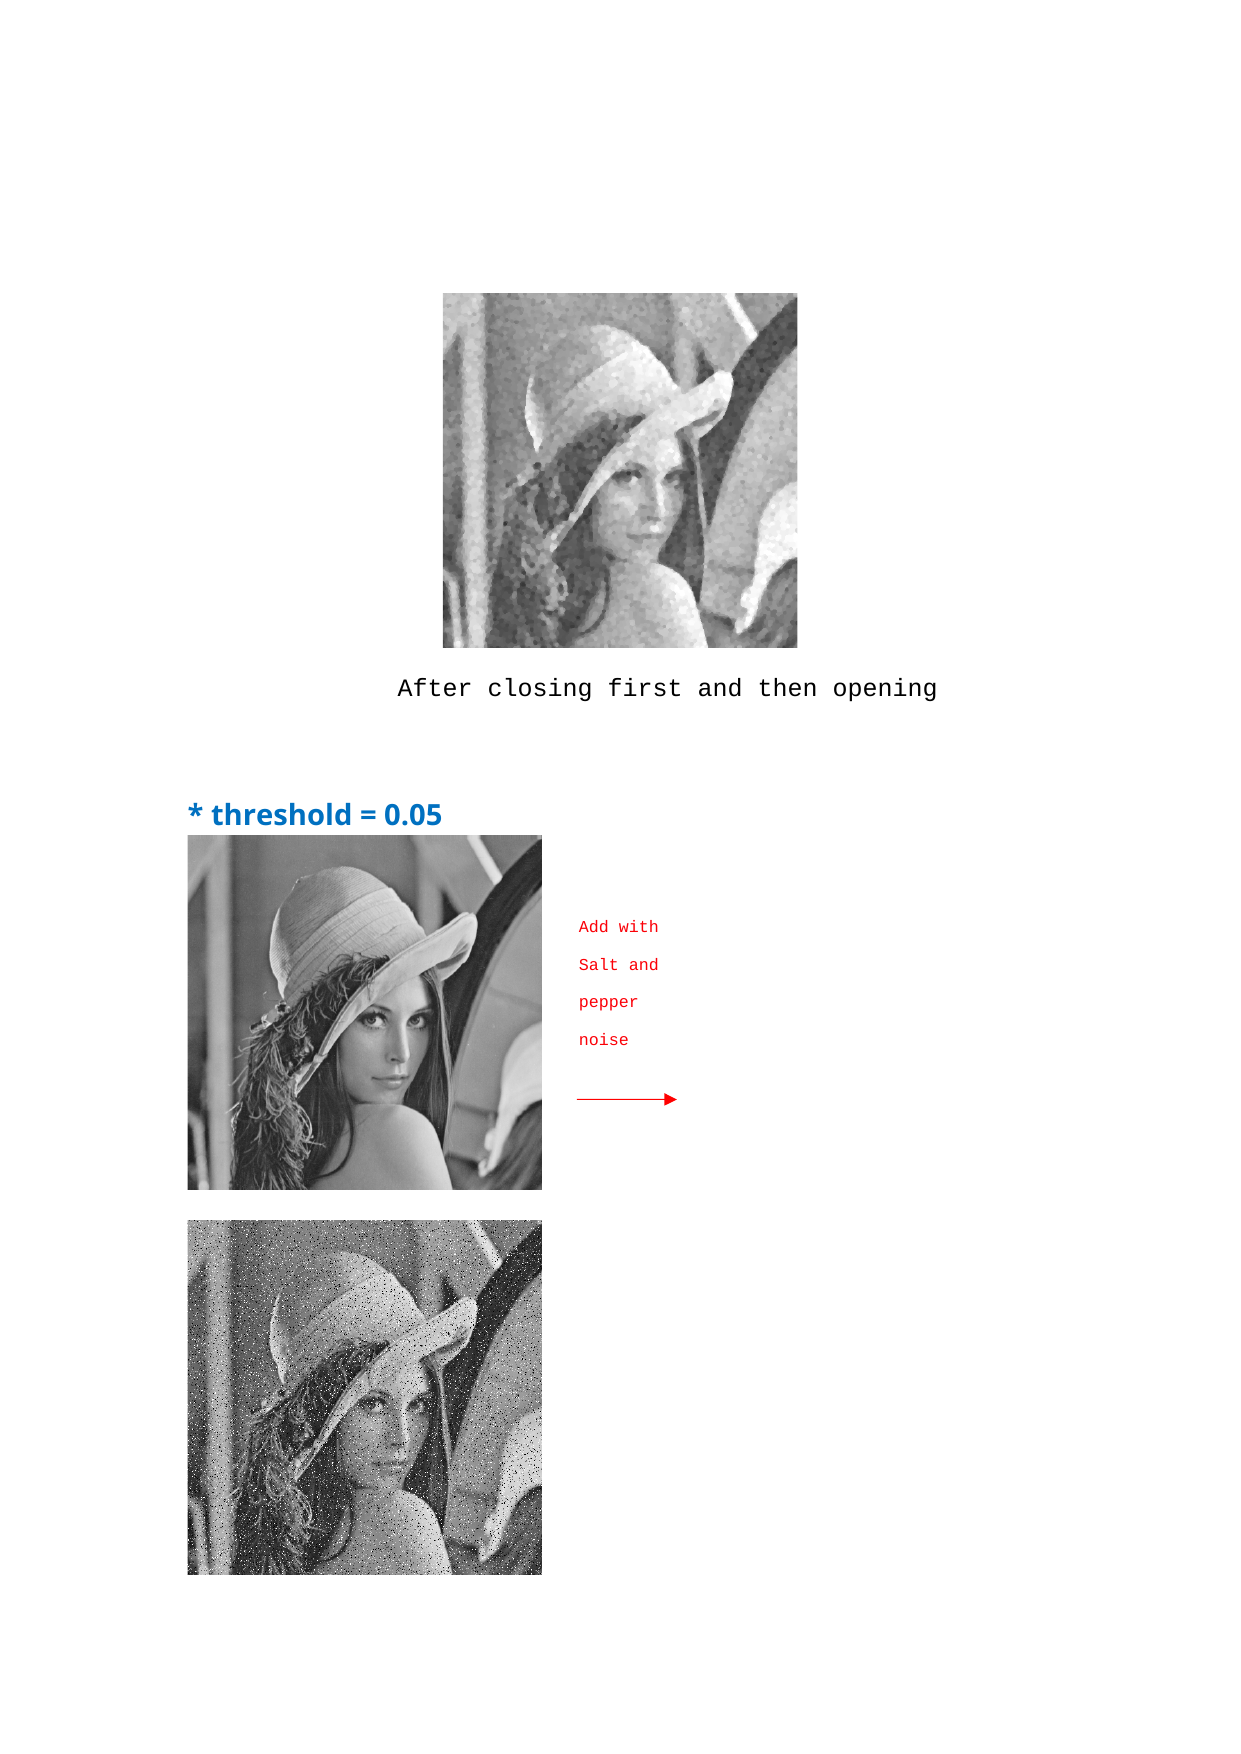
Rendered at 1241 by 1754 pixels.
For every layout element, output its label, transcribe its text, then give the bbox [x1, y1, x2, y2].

text After closing first and then opening [187, 669, 1053, 710]
text * threshold = 0.05 [187, 794, 1053, 835]
picture [187, 1220, 542, 1575]
picture [442, 293, 798, 648]
picture [187, 835, 542, 1190]
